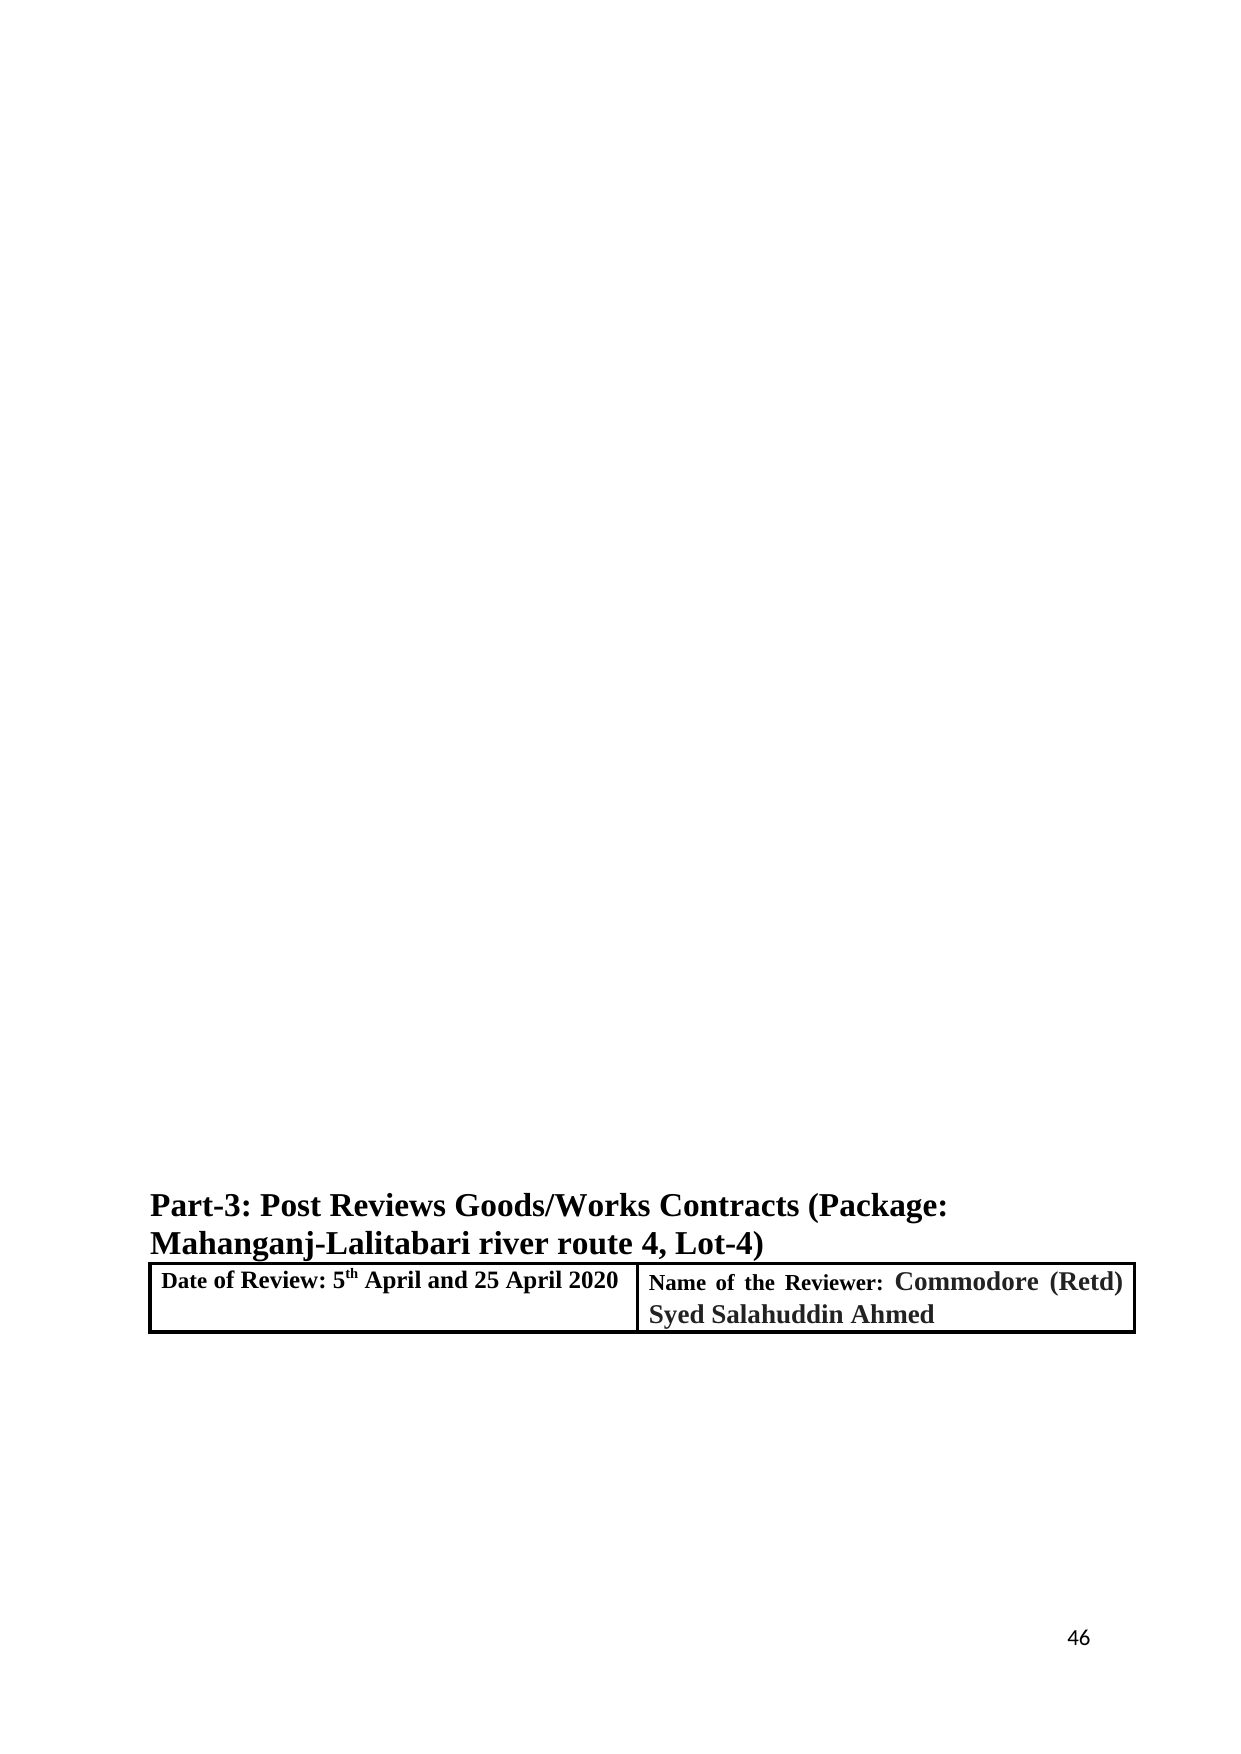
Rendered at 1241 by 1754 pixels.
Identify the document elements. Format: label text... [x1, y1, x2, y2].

table_header Date of Review: 5th April and 25 April 2020 [152, 1265, 636, 1330]
table_header Name of the Reviewer: Commodore (Retd) Syed Salahuddin Ahmed [639, 1265, 1133, 1330]
text Part-3: Post Reviews Goods/Works Contracts (Package: Mahanganj-Lalitabari river route 4, Lot-4) [150, 1185, 1090, 1262]
